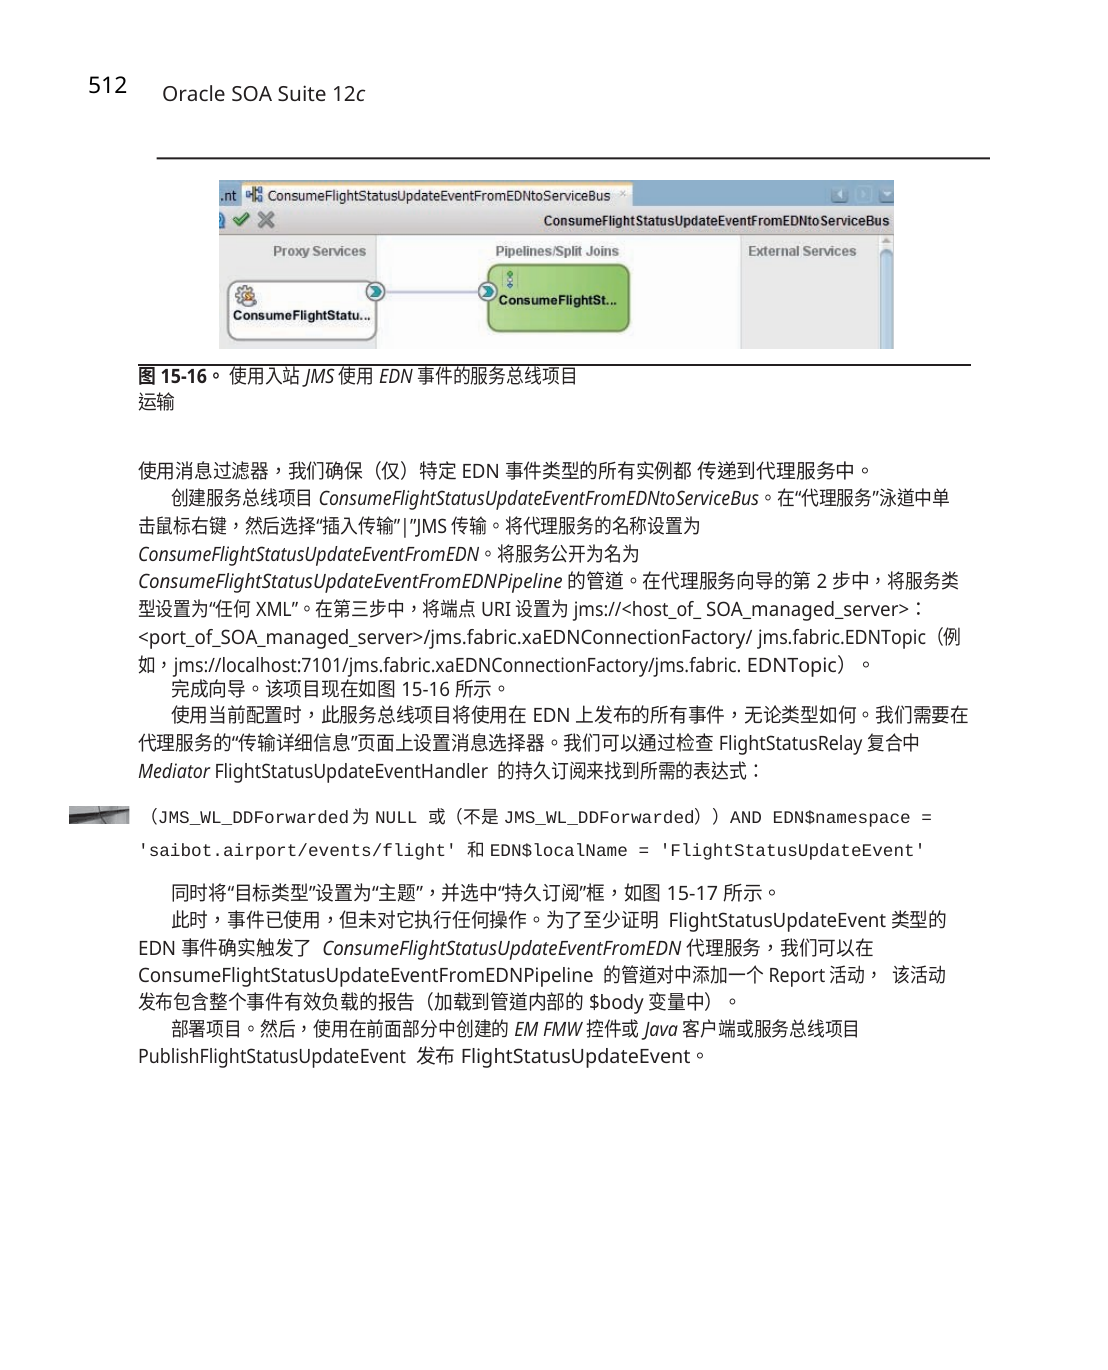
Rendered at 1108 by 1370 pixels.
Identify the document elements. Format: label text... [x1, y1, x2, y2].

text （JMS_WL_DDForwarded为 NULL 或（不是 JMS_WL_DDForwarded））AND EDN$namespace = 'saibot.airport/events/flight' 和 EDN$localName = 'FlightStatusUpdateEvent' [69, 804, 948, 862]
text 创建服务总线项目 ConsumeFlightStatusUpdateEventFromEDNtoServiceBus。在“代理服务”泳道中单击鼠标右键，然后选择“插入传输”|”JMS 传输。将代理服务的名称设置为 ConsumeFlightStatusUpdateEventFromEDN。将服务公开为名为 ConsumeFlightStatusUpdateEventFromEDNPipeline 的管道。在代理服务向导的第 2 步中，将服务类型设置为“任何 XML”。在第三步中，将端点 URI 设置为 jms://<host_of_ SOA_managed_server>：<port_of_SOA_managed_server>/jms.fabric.xaEDNConnectionFactory/ jms.fabric.EDNTopic（例如，jms://localhost:7101/jms.fabric.xaEDNConnectionFactory/jms.fabric. EDNTopic）。 [138, 485, 967, 678]
text 完成向导。该项目现在如图 15-16 所示。 [171, 679, 1107, 701]
text 此时，事件已使用，但未对它执行任何操作。为了至少证明 FlightStatusUpdateEvent 类型的 EDN 事件确实触发了 ConsumeFlightStatusUpdateEventFromEDN 代理服务，我们可以在 ConsumeFlightStatusUpdateEventFromEDNPipeline 的管道对中添加一个 Report 活动， 该活动发布包含整个事件有效负载的报告（加载到管道内部的 $body 变量中）。 [138, 907, 962, 1015]
text 使用当前配置时，此服务总线项目将使用在 EDN 上发布的所有事件，无论类型如何。我们需要在代理服务的“传输详细信息”页面上设置消息选择器。我们可以通过检查 FlightStatusRelay 复合中 Mediator FlightStatusUpdateEventHandler 的持久订阅来找到所需的表达式： [138, 702, 972, 784]
text 同时将“目标类型”设置为“主题”，并选中“持久订阅”框，如图 15-17 所示。 [138, 879, 957, 906]
text 图 15-16。 使用入站 JMS 使用 EDN 事件的服务总线项目 [138, 358, 1107, 388]
text 运输 [138, 388, 1107, 415]
picture [69, 806, 130, 824]
text 使用消息过滤器，我们确保（仅）特定 EDN 事件类型的所有实例都 传递到代理服务中。 [138, 457, 971, 484]
picture [219, 180, 894, 349]
text 部署项目。然后，使用在前面部分中创建的 EM FMW 控件或 Java 客户端或服务总线项目 PublishFlightStatusUpdateEvent 发布 FlightStatusUpdateEvent。 [138, 1015, 970, 1069]
